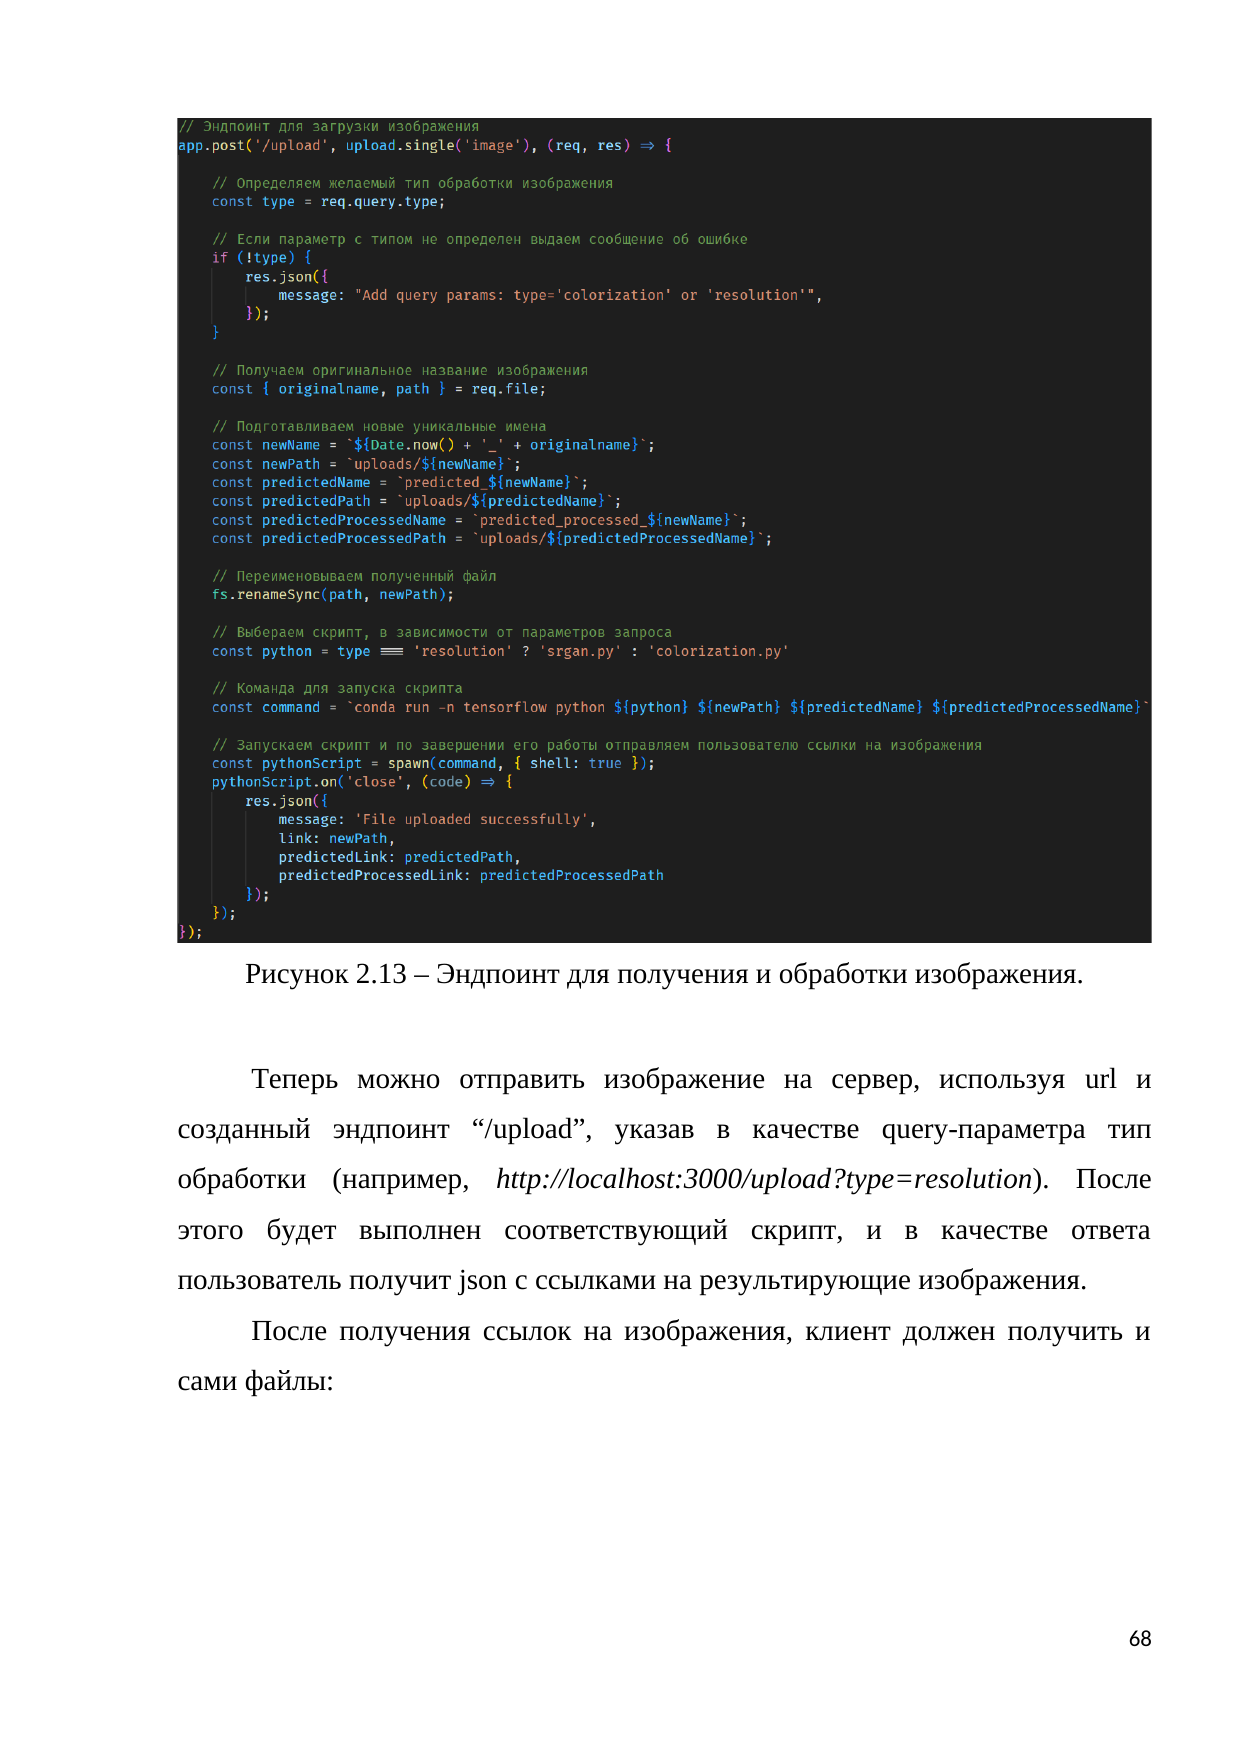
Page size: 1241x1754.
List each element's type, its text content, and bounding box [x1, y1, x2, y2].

picture [177, 118, 1152, 943]
text Рисунок 2.13 – Эндпоинт для получения и обработки изображения. [177, 956, 1152, 990]
text Теперь можно отправить изображение на сервер, используя url и созданный эндпоинт “/upload”, указав в качестве query-параметра тип обработки (например, http://localhost:3000/upload?type=resolution). После этого будет выполнен соответствующий скрипт, и в качестве ответа пользователь получит json с ссылками на результирующие изображения. [177, 1061, 1152, 1296]
text После получения ссылок на изображения, клиент должен получить и сами файлы: [177, 1313, 1152, 1396]
